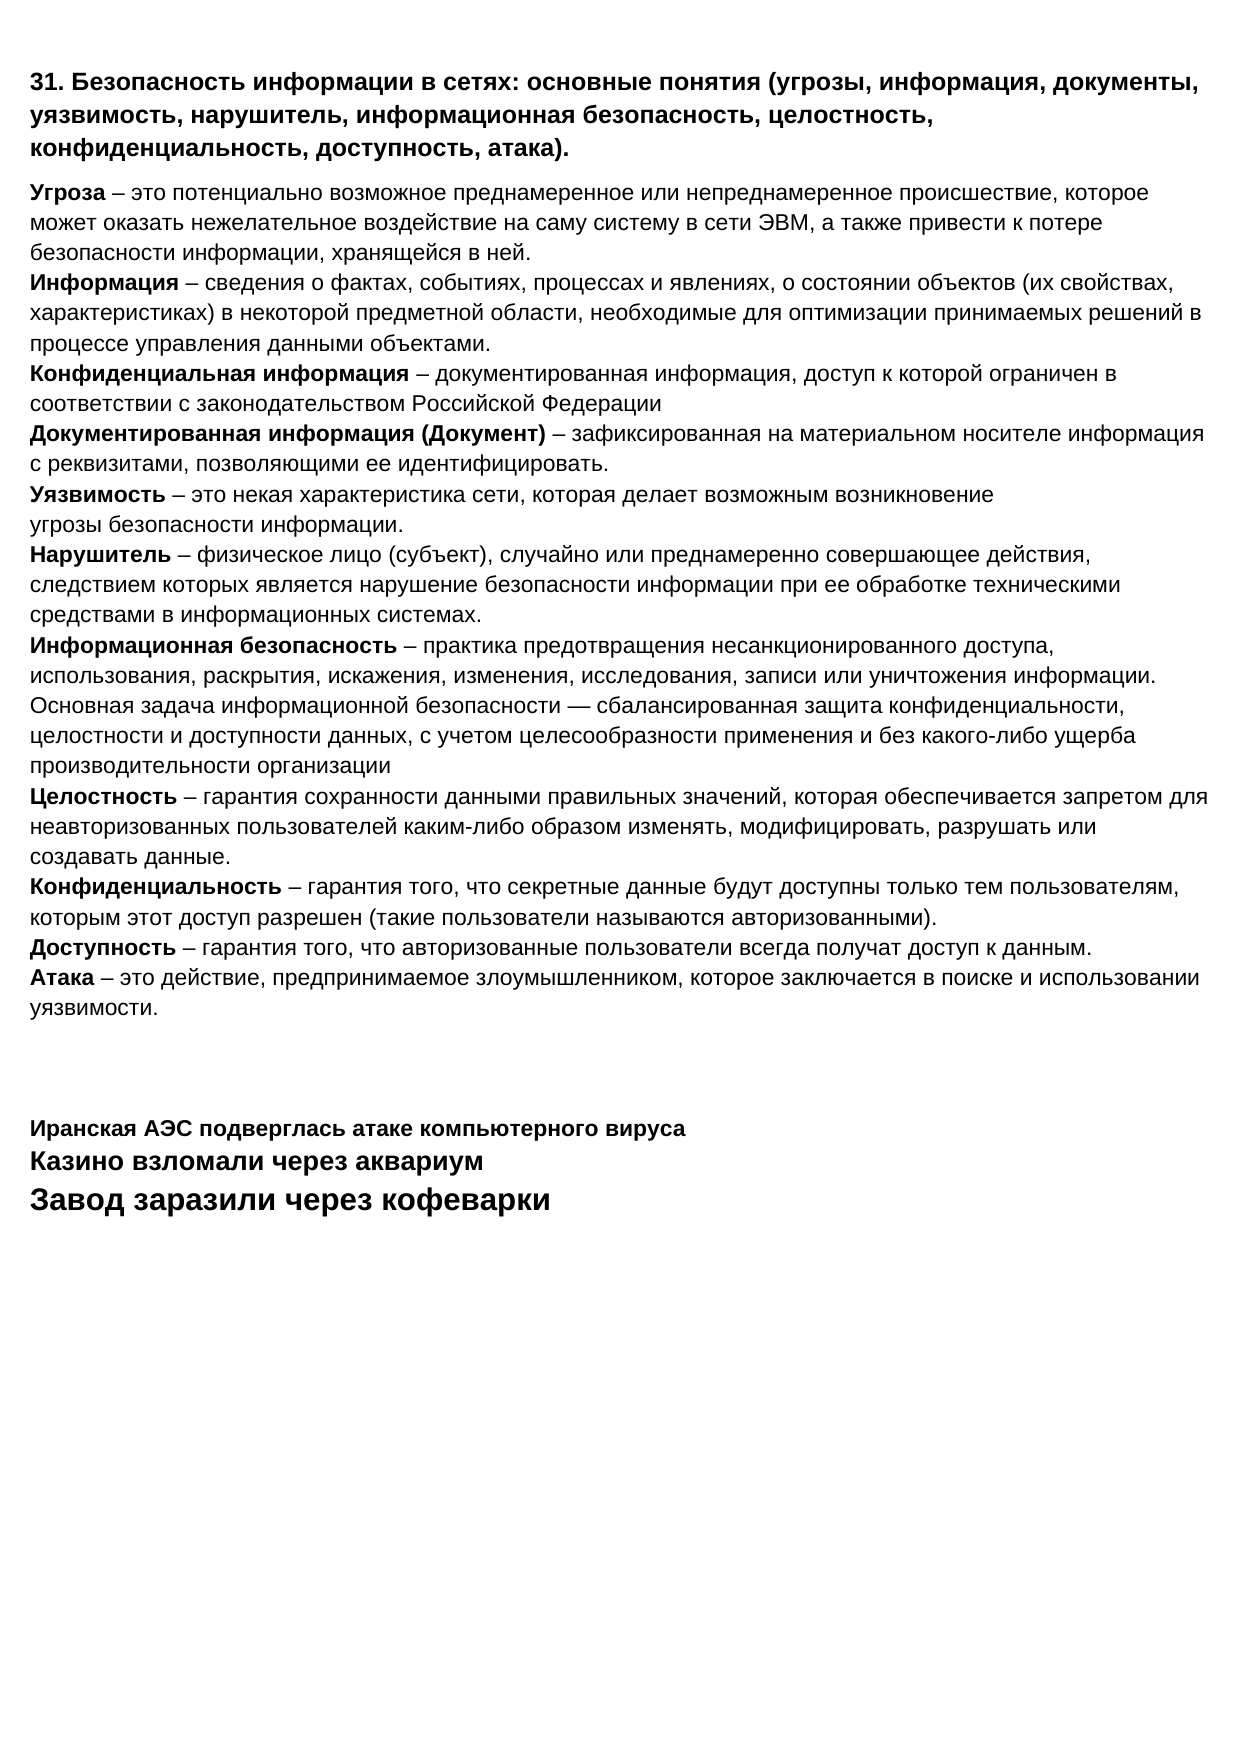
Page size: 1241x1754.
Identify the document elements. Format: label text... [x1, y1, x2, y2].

text Иранская АЭС подверглась атаке компьютерного вируса [29, 1115, 1211, 1141]
text угрозы безопасности информации. [29, 511, 1211, 537]
text Документированная информация (Документ) – зафиксированная на материальном носителе информация с реквизитами, позволяющими ее идентифицировать. [29, 420, 1211, 477]
text Завод заразили через кофеварки [29, 1181, 1211, 1217]
text Доступность – гарантия того, что авторизованные пользователи всегда получат доступ к данным. [29, 934, 1211, 960]
text Конфиденциальность – гарантия того, что секретные данные будут доступны только тем пользователям, которым этот доступ разрешен (такие пользователи называются авторизованными). [29, 873, 1211, 930]
text соответствии с законодательством Российской Федерации [29, 390, 1211, 416]
text Угроза – это потенциально возможное преднамеренное или непреднамеренное происшествие, которое может оказать нежелательное воздействие на саму систему в сети ЭВМ, а также привести к потере безопасности информации, хранящейся в ней. [29, 178, 1211, 265]
text Нарушитель – физическое лицо (субъект), случайно или преднамеренно совершающее действия, следствием которых является нарушение безопасности информации при ее обработке техническими средствами в информационных системах. [29, 541, 1211, 628]
text Атака – это действие, предпринимаемое злоумышленником, которое заключается в поиске и использовании уязвимости. [29, 964, 1211, 1021]
subtitle 31. Безопасность информации в сетях: основные понятия (угрозы, информация, документы, уязвимость, нарушитель, информационная безопасность, целостность, конфиденциальность, доступность, атака). [29, 67, 1211, 162]
text Информационная безопасность – практика предотвращения несанкционированного доступа, использования, раскрытия, искажения, изменения, исследования, записи или уничтожения информации. Основная задача информационной безопасности — сбалансированная защита конфиденциальности, целостности и доступности данных, с учетом целесообразности применения и без какого-либо ущерба производительности организации [29, 632, 1211, 779]
text Информация – сведения о фактах, событиях, процессах и явлениях, о состоянии объектов (их свойствах, характеристиках) в некоторой предметной области, необходимые для оптимизации принимаемых решений в процессе управления данными объектами. [29, 269, 1211, 356]
text Конфиденциальная информация – документированная информация, доступ к которой ограничен в [29, 360, 1211, 386]
text Казино взломали через аквариум [29, 1145, 1211, 1176]
text Уязвимость – это некая характеристика сети, которая делает возможным возникновение [29, 481, 1211, 507]
text Целостность – гарантия сохранности данными правильных значений, которая обеспечивается запретом для неавторизованных пользователей каким-либо образом изменять, модифицировать, разрушать или создавать данные. [29, 783, 1211, 869]
